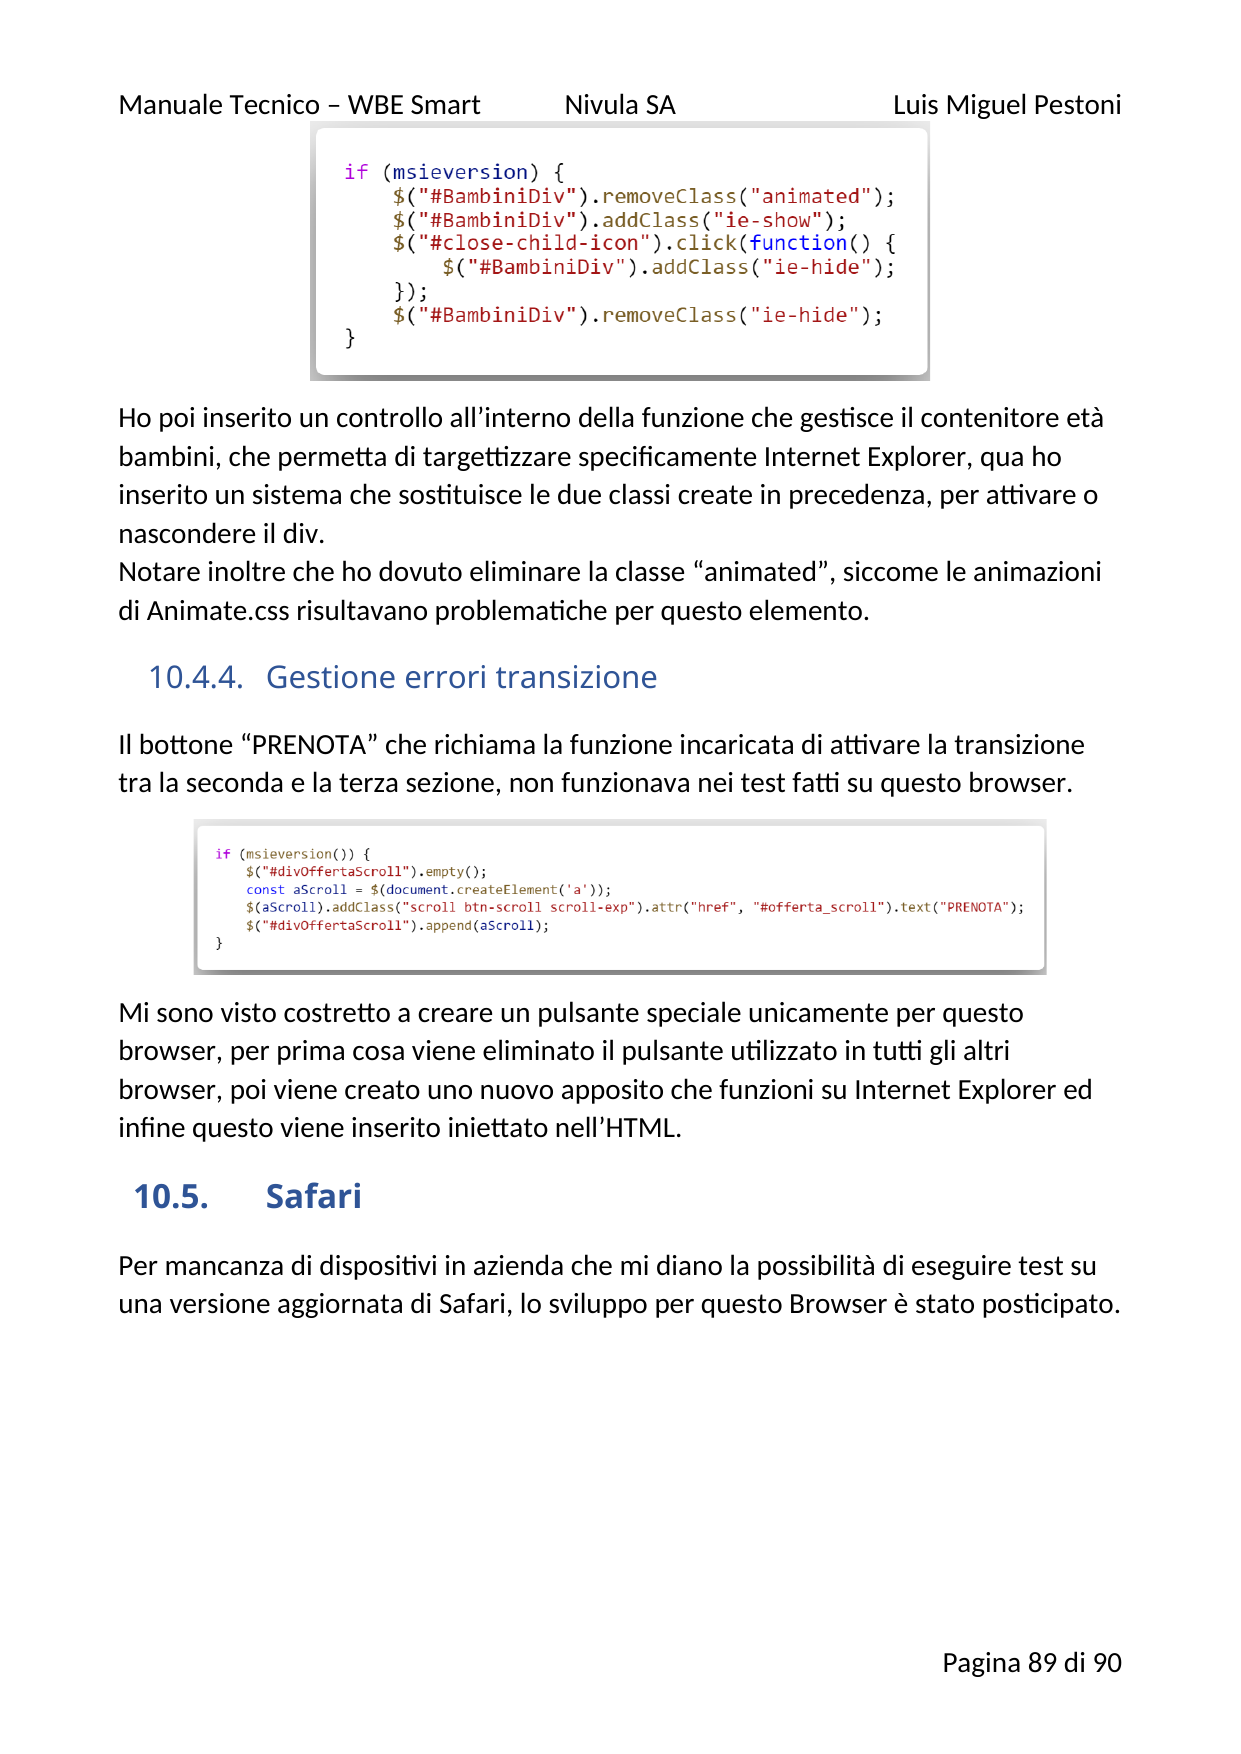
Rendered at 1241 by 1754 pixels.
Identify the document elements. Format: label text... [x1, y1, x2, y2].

text Il bottone “PRENOTA” che richiama la funzione incaricata di attivare la transizione tra la seconda e la terza sezione, non funzionava nei test fatti su questo browser. [118, 726, 1122, 800]
picture [310, 121, 930, 381]
text Mi sono visto costretto a creare un pulsante speciale unicamente per questo browser, per prima cosa viene eliminato il pulsante utilizzato in tutti gli altri browser, poi viene creato uno nuovo apposito che funzioni su Internet Explorer ed infine questo viene inserito iniettato nell’HTML. [118, 994, 1122, 1145]
text Per mancanza di dispositivi in azienda che mi diano la possibilità di eseguire test su una versione aggiornata di Safari, lo sviluppo per questo Browser è stato posticipato. [118, 1247, 1122, 1321]
picture [193, 819, 1047, 975]
text Ho poi inserito un controllo all’interno della funzione che gestisce il contenitore età bambini, che permetta di targettizzare specificamente Internet Explorer, qua ho inserito un sistema che sostituisce le due classi create in precedenza, per attivare o nascondere il div. Notare inoltre che ho dovuto eliminare la classe “animated”, siccome le animazioni di Animate.css risultavano problematiche per questo elemento. [118, 399, 1122, 627]
subtitle Safari [133, 1173, 1122, 1218]
subtitle Gestione errori transizione [148, 655, 1122, 698]
